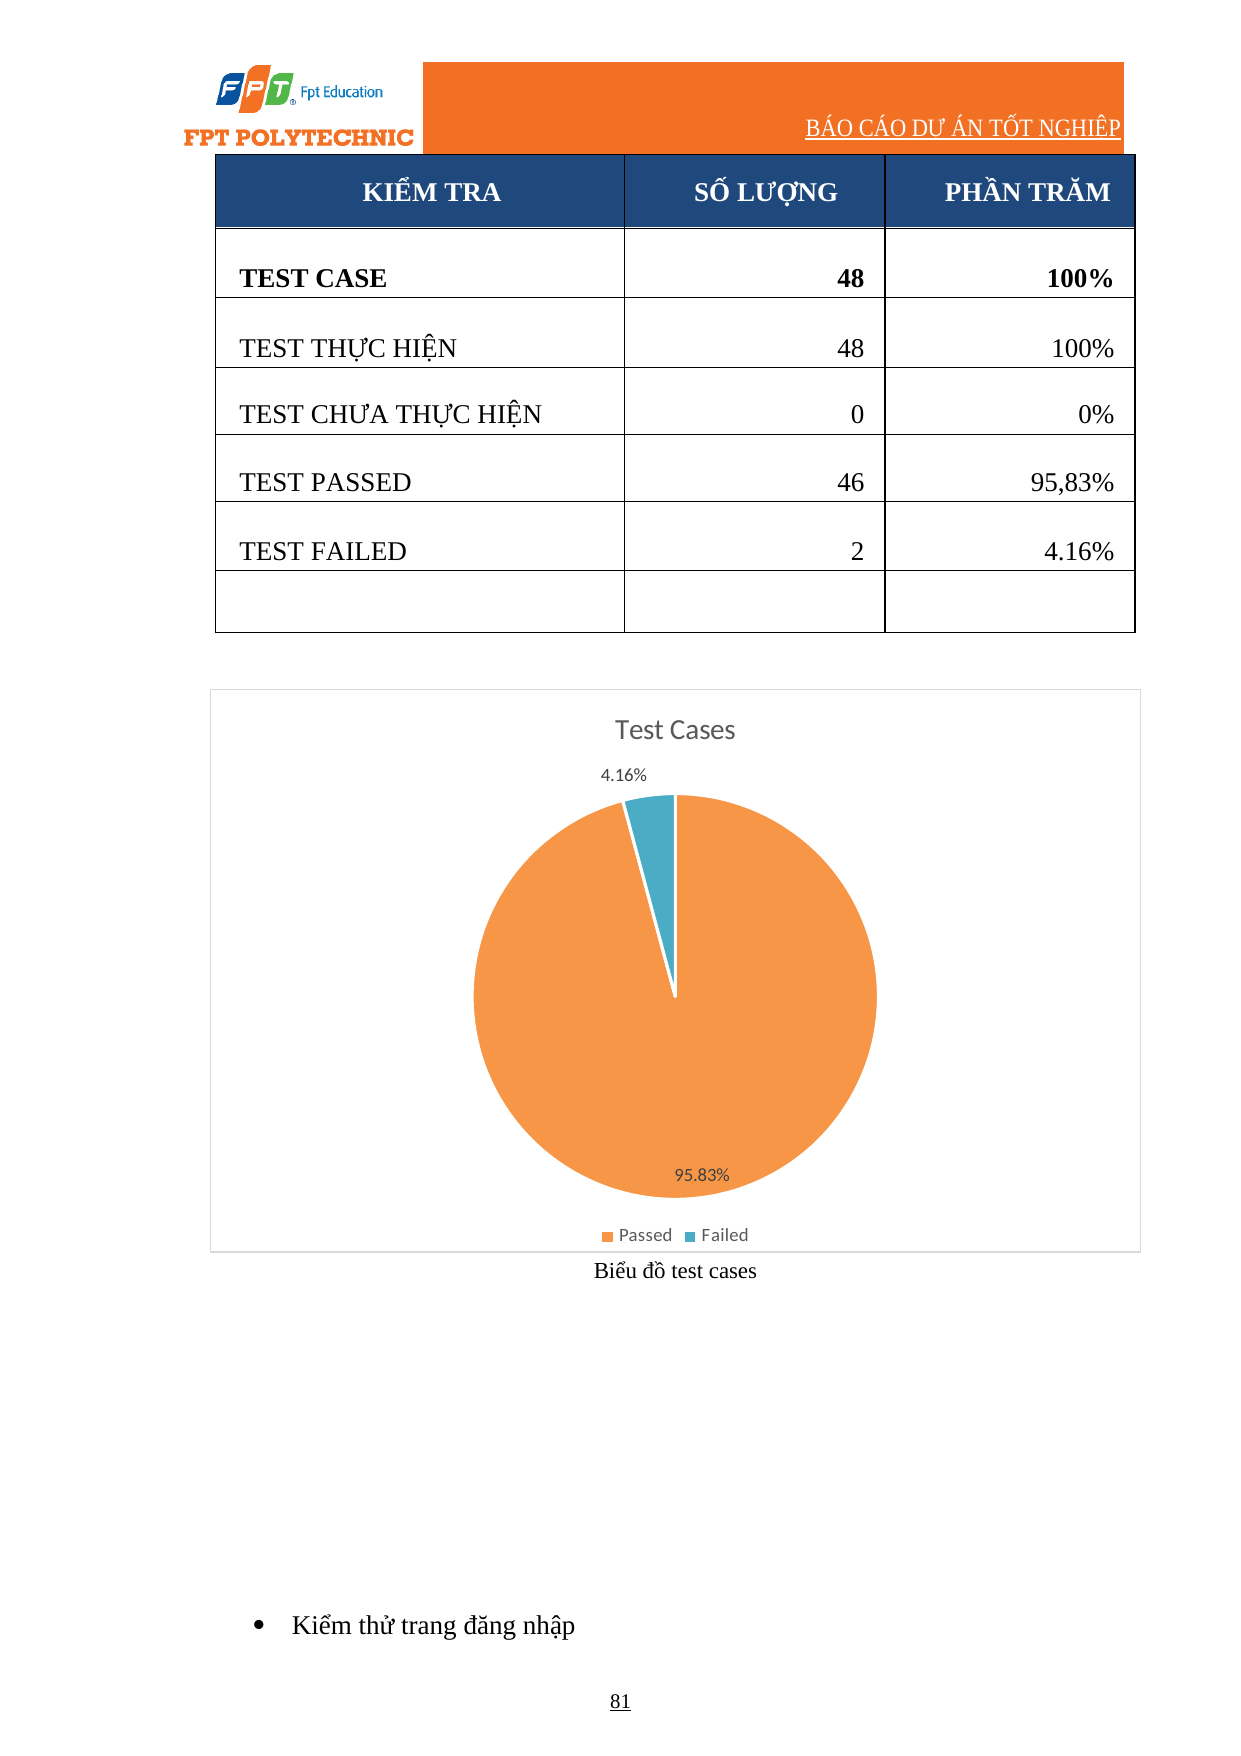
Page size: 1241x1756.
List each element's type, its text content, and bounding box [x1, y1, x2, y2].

table_cell [625, 571, 884, 632]
table_cell 100% [886, 298, 1134, 367]
table_cell 0% [886, 368, 1134, 434]
text Biểu đồ test cases [142, 1257, 1209, 1283]
table_cell TEST PASSED [216, 435, 624, 501]
table_cell TEST CASE [216, 229, 624, 297]
list Kiểm thử trang đăng nhập [254, 1609, 1209, 1640]
table_cell 46 [625, 435, 884, 501]
table_cell TEST FAILED [216, 502, 624, 570]
table_cell 100% [886, 229, 1134, 297]
table_cell TEST CHƯA THỰC HIỆN [216, 368, 624, 434]
picture [184, 65, 414, 146]
table_cell 48 [625, 229, 884, 297]
table_cell [216, 571, 624, 632]
table_cell 95,83% [886, 435, 1134, 501]
table_header KIỂM TRA [216, 155, 624, 227]
table_cell 48 [625, 298, 884, 367]
table_cell 2 [625, 502, 884, 570]
table_header PHẦN TRĂM [886, 155, 1134, 227]
table_header SỐ LƯỢNG [625, 155, 884, 227]
table_cell 0 [625, 368, 884, 434]
table_cell TEST THỰC HIỆN [216, 298, 624, 367]
table_cell [886, 571, 1134, 632]
table_cell 4.16% [886, 502, 1134, 570]
